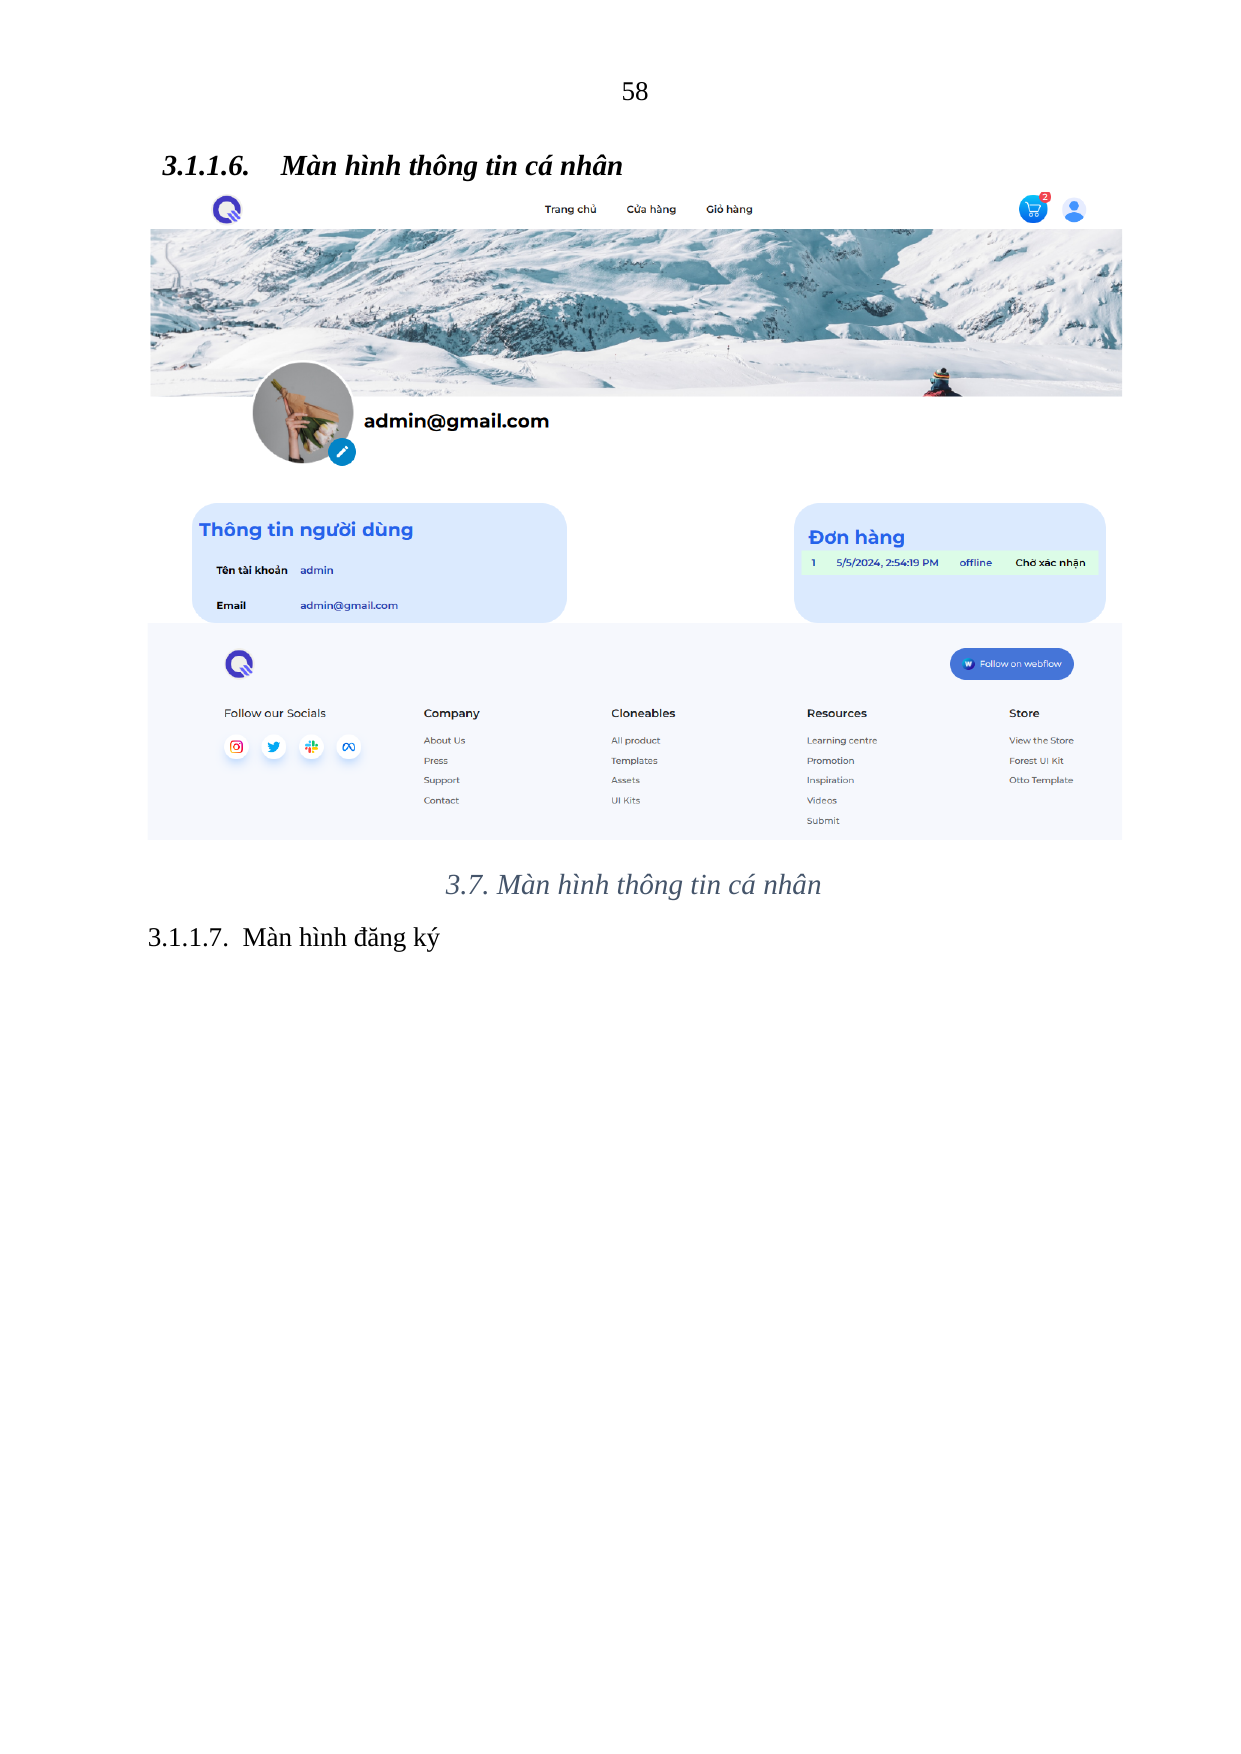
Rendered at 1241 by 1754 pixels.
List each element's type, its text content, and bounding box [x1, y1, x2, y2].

subtitle Màn hình thông tin cá nhân [162, 148, 1122, 181]
text 3.1.1.7. Màn hình đăng ký [148, 921, 1122, 952]
text 3.7. Màn hình thông tin cá nhân [148, 867, 1122, 900]
picture [147, 192, 1123, 840]
